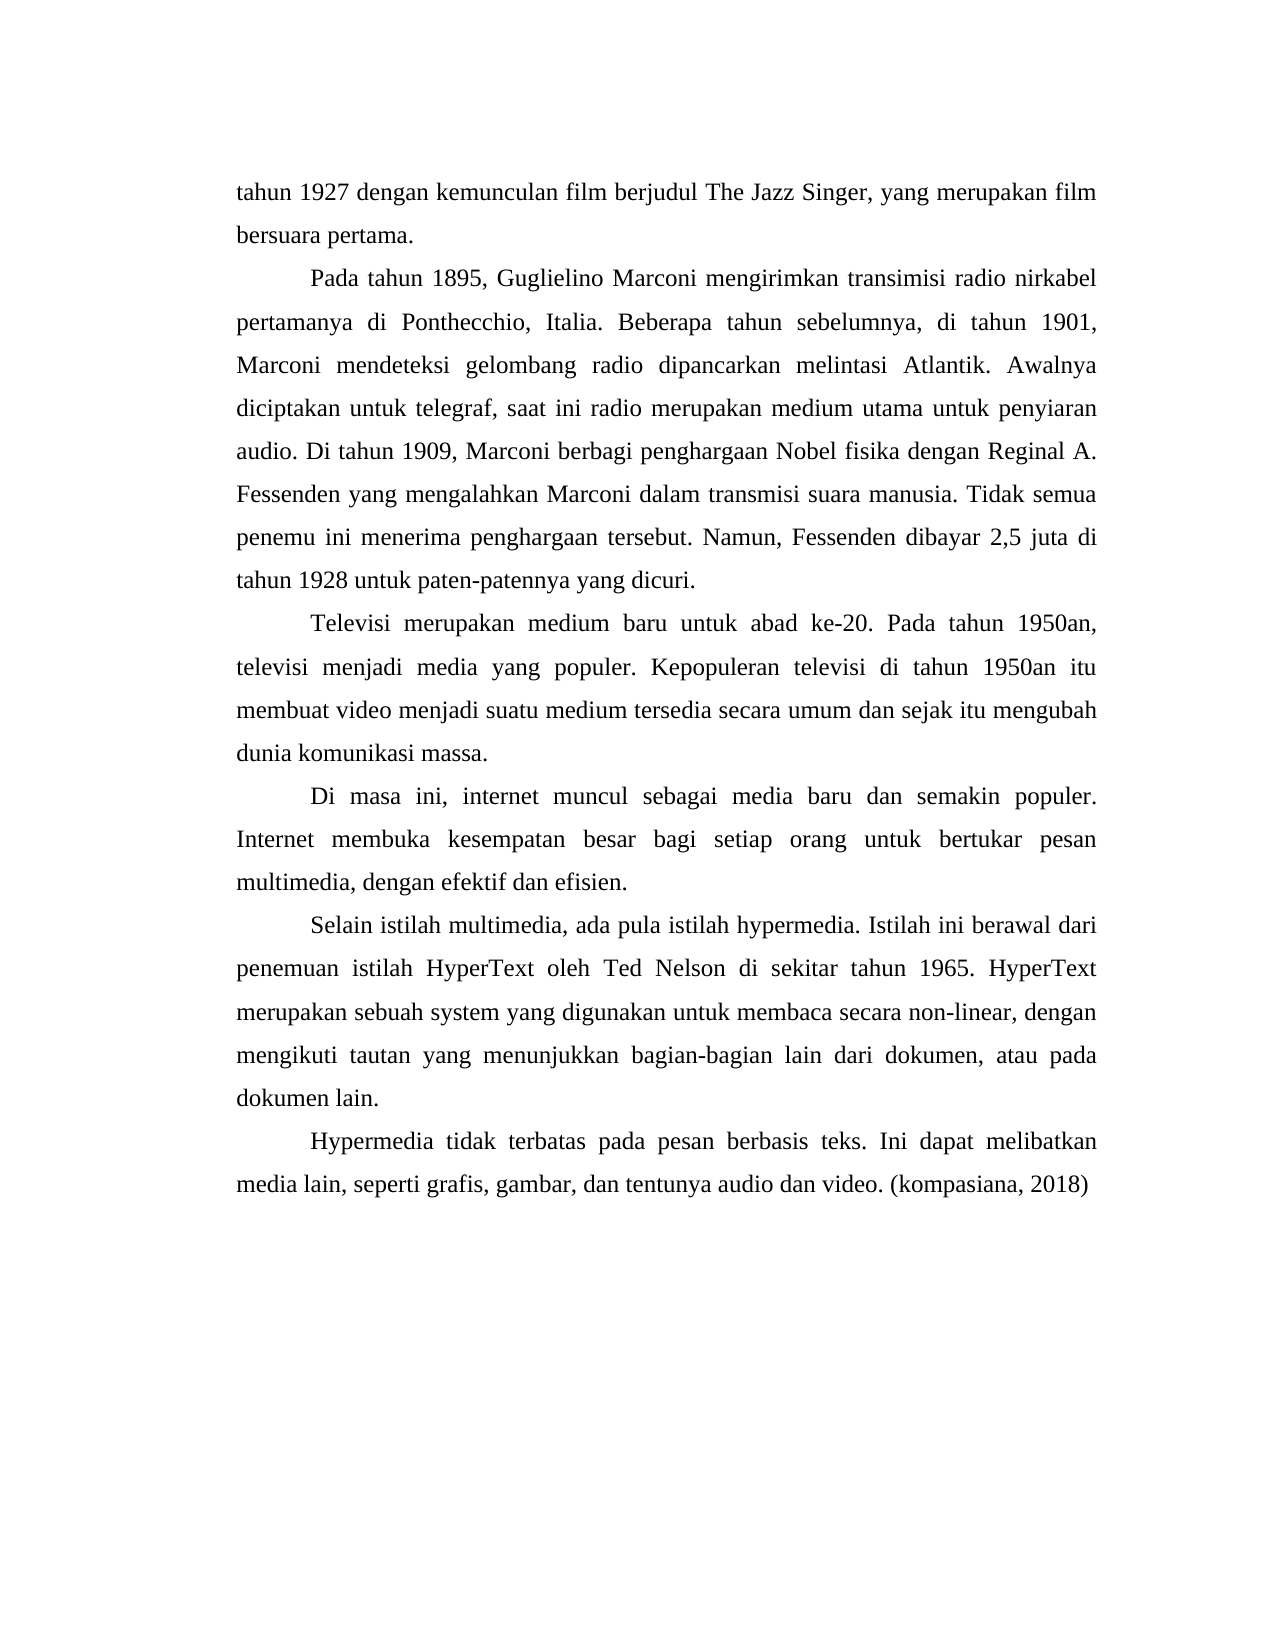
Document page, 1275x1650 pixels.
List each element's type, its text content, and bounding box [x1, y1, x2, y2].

text Selain istilah multimedia, ada pula istilah hypermedia. Istilah ini berawal dari penemuan istilah HyperText oleh Ted Nelson di sekitar tahun 1965. HyperText merupakan sebuah system yang digunakan untuk membaca secara non-linear, dengan mengikuti tautan yang menunjukkan bagian-bagian lain dari dokumen, atau pada dokumen lain. [236, 910, 1098, 1112]
text Hypermedia tidak terbatas pada pesan berbasis teks. Ini dapat melibatkan media lain, seperti grafis, gambar, dan tentunya audio dan video. (kompasiana, 2018) [236, 1126, 1098, 1198]
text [236, 177, 1098, 249]
text Di masa ini, internet muncul sebagai media baru dan semakin populer. Internet membuka kesempatan besar bagi setiap orang untuk bertukar pesan multimedia, dengan efektif dan efisien. [236, 781, 1098, 896]
text Televisi merupakan medium baru untuk abad ke-20. Pada tahun 1950an, televisi menjadi media yang populer. Kepopuleran televisi di tahun 1950an itu membuat video menjadi suatu medium tersedia secara umum dan sejak itu mengubah dunia komunikasi massa. [236, 608, 1098, 767]
text Pada tahun 1895, Guglielino Marconi mengirimkan transimisi radio nirkabel pertamanya di Ponthecchio, Italia. Beberapa tahun sebelumnya, di tahun 1901, Marconi mendeteksi gelombang radio dipancarkan melintasi Atlantik. Awalnya diciptakan untuk telegraf, saat ini radio merupakan medium utama untuk penyiaran audio. Di tahun 1909, Marconi berbagi penghargaan Nobel fisika dengan Reginal A. Fessenden yang mengalahkan Marconi dalam transmisi suara manusia. Tidak semua penemu ini menerima penghargaan tersebut. Namun, Fessenden dibayar 2,5 juta di tahun 1928 untuk paten-patennya yang dicuri. [236, 263, 1098, 594]
